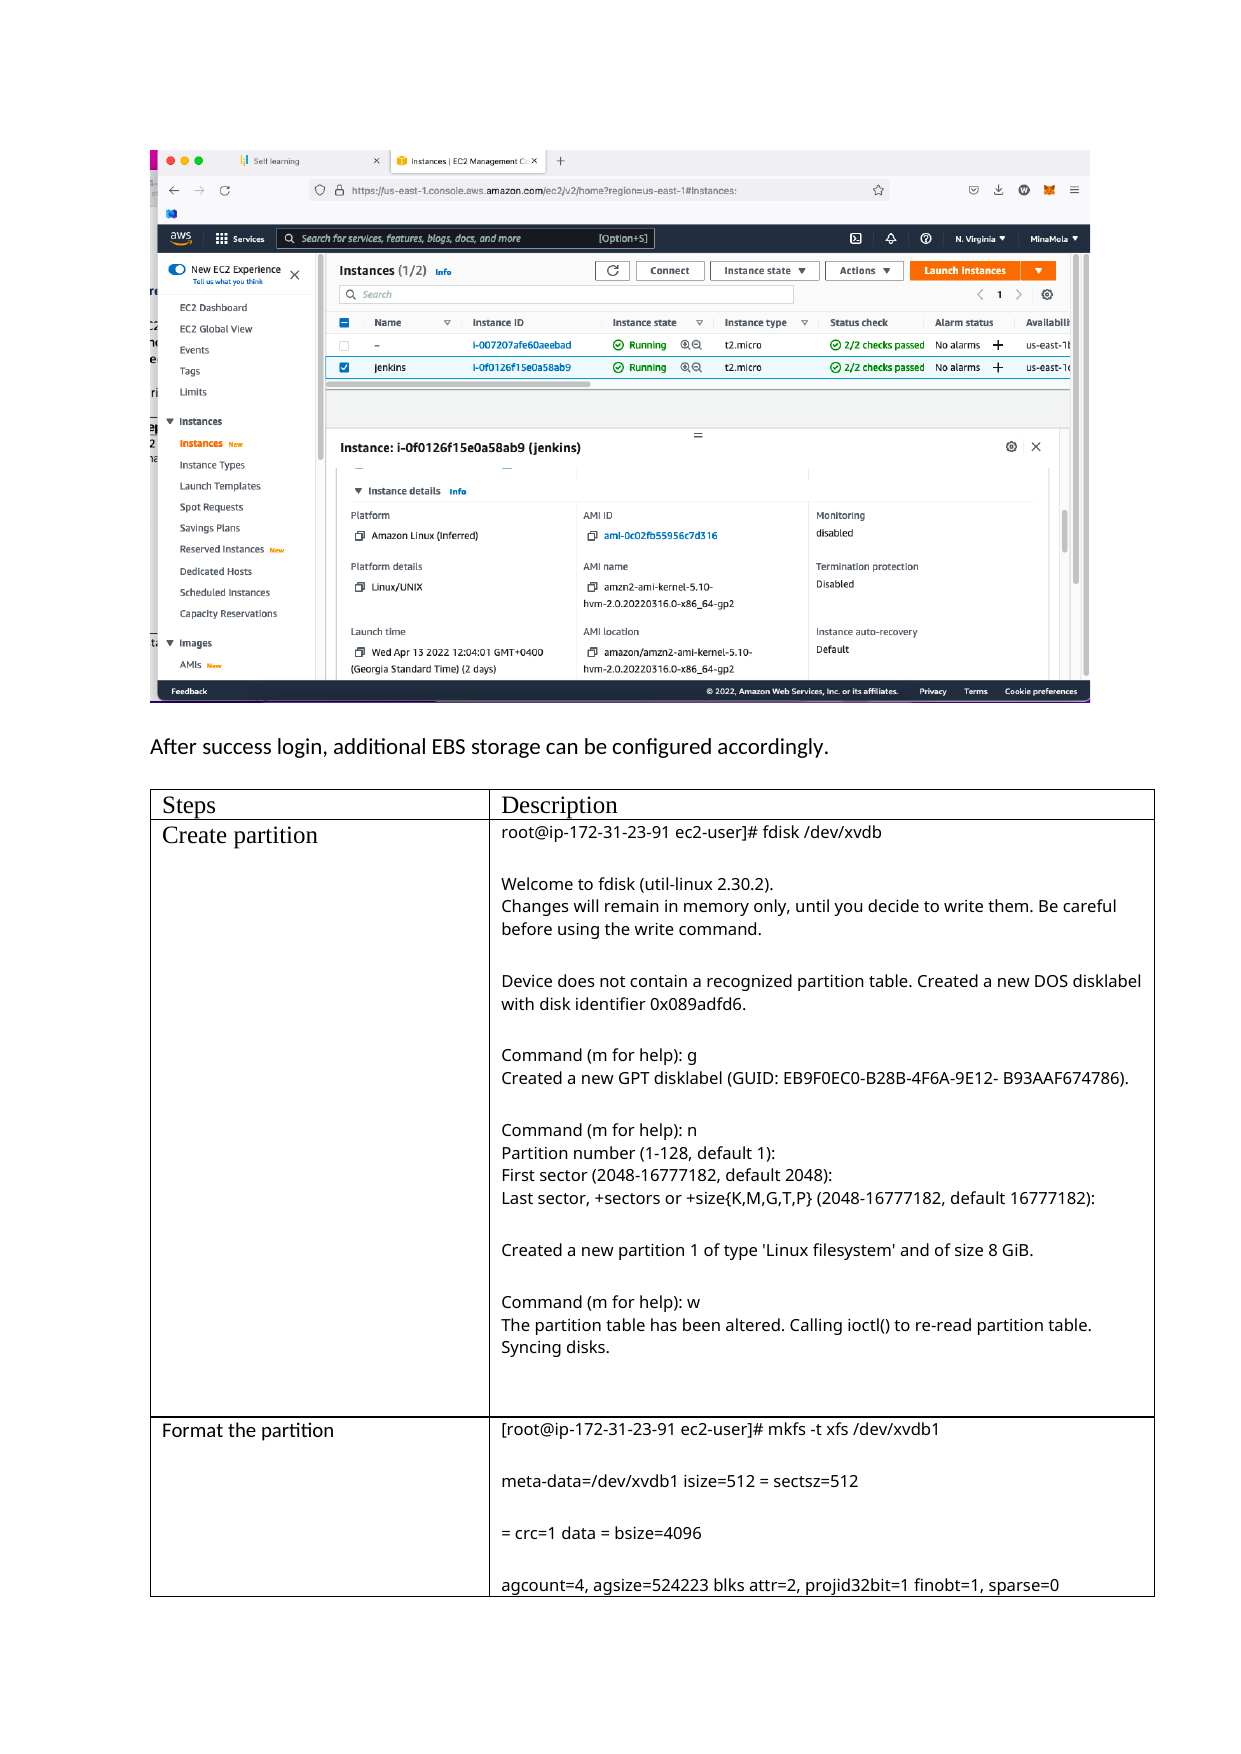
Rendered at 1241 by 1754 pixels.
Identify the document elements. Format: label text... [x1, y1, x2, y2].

table_cell root@ip-172-31-23-91 ec2-user]# fdisk /dev/xvdb Welcome to fdisk (util-linux 2.30.2). Changes will remain in memory only, until you decide to write them. Be careful before using the write command. Device does not contain a recognized partition table. Created a new DOS disklabel with disk identifier 0x089adfd6. Command (m for help): g Created a new GPT disklabel (GUID: EB9F0EC0-B28B-4F6A-9E12- B93AAF674786). Command (m for help): n Partition number (1-128, default 1): First sector (2048-16777182, default 2048): Last sector, +sectors or +size{K,M,G,T,P} (2048-16777182, default 16777182): Created a new partition 1 of type 'Linux filesystem' and of size 8 GiB. Command (m for help): w The partition table has been altered. Calling ioctl() to re-read partition table. Syncing disks. [490, 820, 1154, 1416]
table_header Description [490, 790, 1154, 819]
picture [150, 150, 1091, 703]
table_header Steps [151, 790, 489, 819]
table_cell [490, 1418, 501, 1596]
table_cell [151, 1418, 489, 1596]
table_cell Create partition [151, 820, 489, 1416]
text After success login, additional EBS storage can be configured accordingly. [150, 732, 1090, 760]
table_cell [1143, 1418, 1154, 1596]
